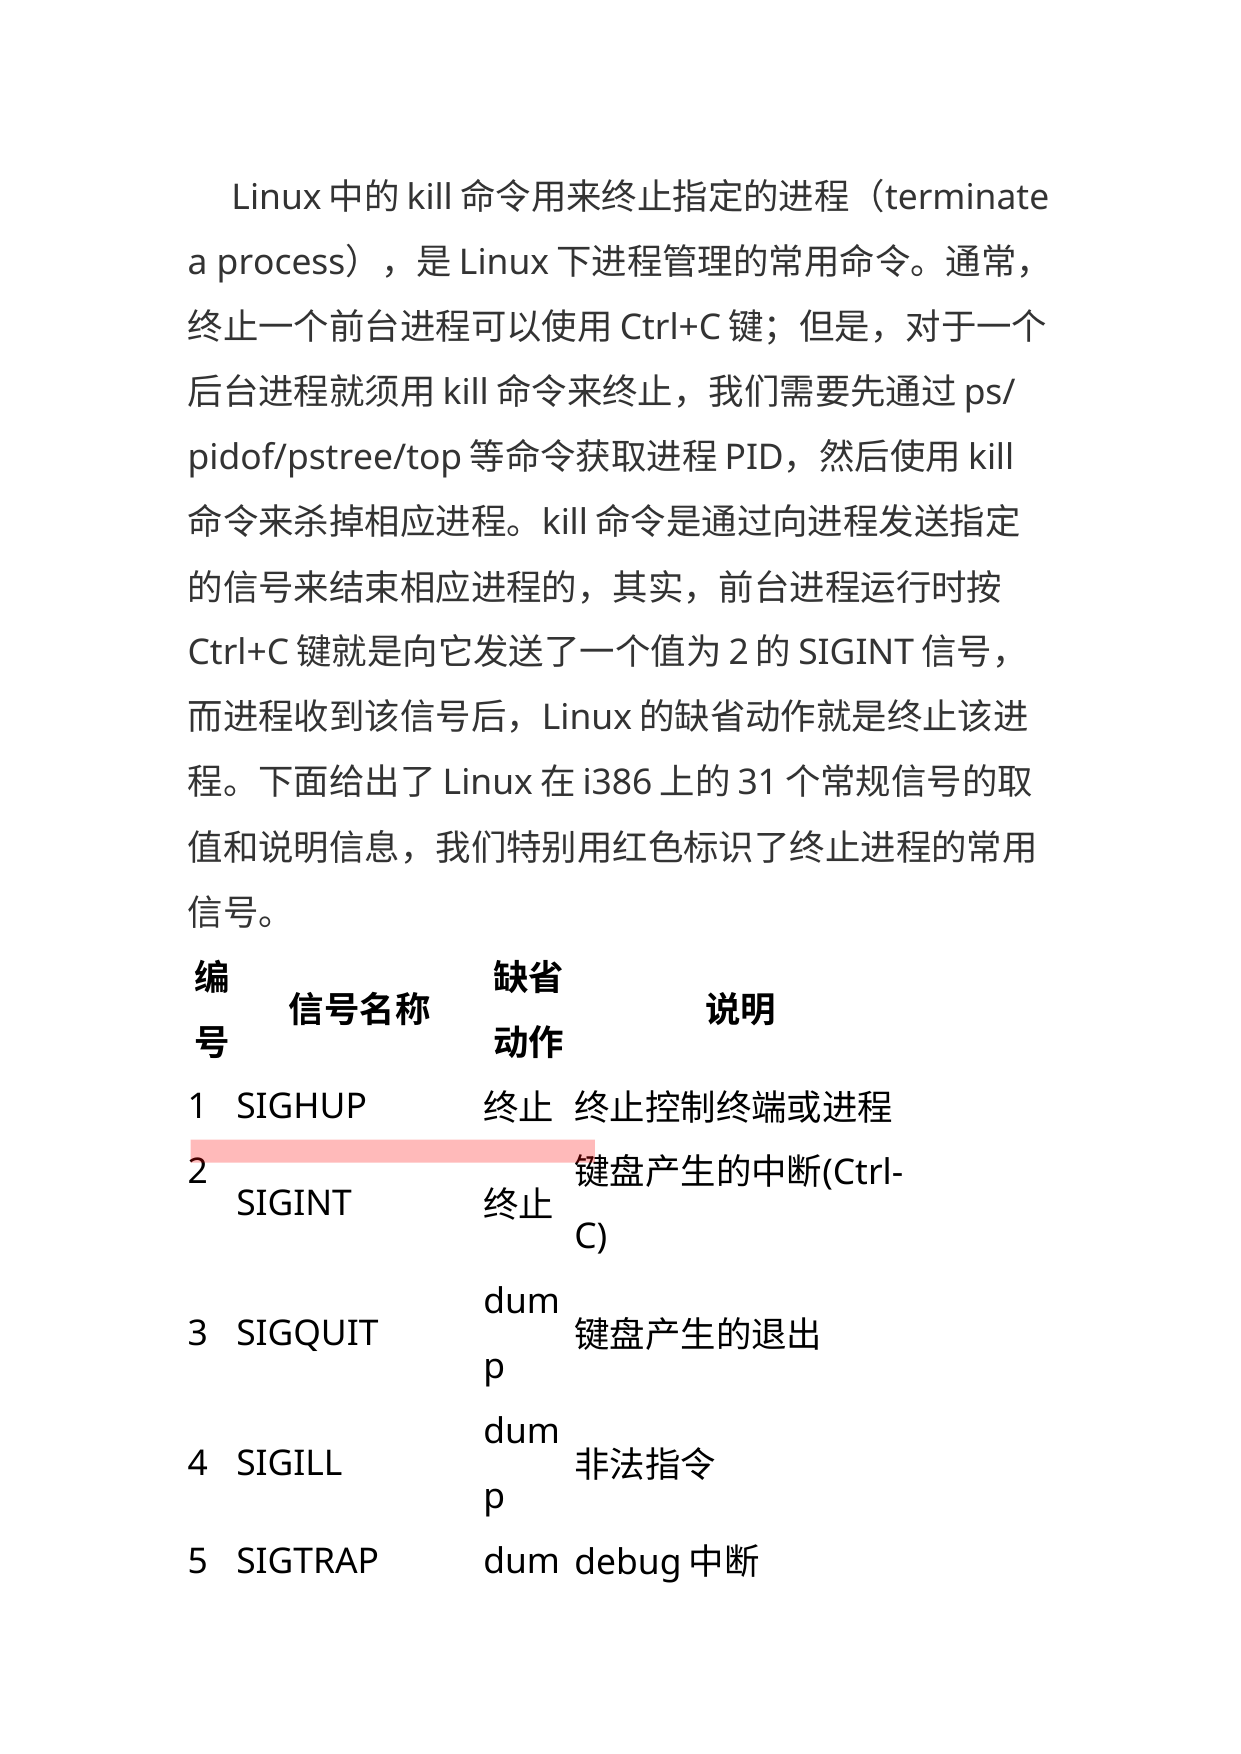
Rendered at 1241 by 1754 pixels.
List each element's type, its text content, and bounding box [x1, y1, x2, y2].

table_cell 终止 [483, 1072, 574, 1137]
table_cell 2 [188, 1137, 236, 1267]
table_cell dump [483, 1527, 574, 1592]
text Linux中的kill命令用来终止指定的进程（terminate a process），是Linux下进程管理的常用命令。通常，终止一个前台进程可以使用Ctrl+C键；但是，对于一个后台进程就须用kill命令来终止，我们需要先通过ps/pidof/pstree/top等命令获取进程PID，然后使用kill命令来杀掉相应进程。kill命令是通过向进程发送指定的信号来结束相应进程的，其实，前台进程运行时按Ctrl+C键就是向它发送了一个值为2的SIGINT信号，而进程收到该信号后，Linux的缺省动作就是终止该进程。下面给出了Linux在i386上的31个常规信号的取值和说明信息，我们特别用红色标识了终止进程的常用信号。 [187, 162, 1053, 942]
table_cell 3 [188, 1267, 236, 1397]
table_cell 键盘产生的退出 [574, 1267, 907, 1397]
table_cell 4 [188, 1397, 236, 1527]
table_cell 非法指令 [574, 1397, 907, 1527]
table_cell 终止控制终端或进程 [574, 1072, 907, 1137]
table_cell SIGILL [236, 1397, 483, 1527]
table_cell 5 [188, 1527, 236, 1592]
table_header 信号名称 [236, 942, 483, 1072]
table_cell dump [483, 1397, 574, 1527]
table_cell 1 [188, 1072, 236, 1137]
table_cell SIGTRAP [236, 1527, 483, 1592]
table_cell SIGINT [236, 1163, 483, 1267]
table_cell 键盘产生的中断(Ctrl-C) [574, 1137, 907, 1267]
table_header 编号 [188, 942, 236, 1072]
table_cell debug中断 [574, 1527, 907, 1592]
table_cell dump [483, 1267, 574, 1397]
table_header 缺省动作 [483, 942, 574, 1072]
table_cell SIGHUP [236, 1072, 483, 1137]
table_cell SIGQUIT [236, 1267, 483, 1397]
table_cell 终止 [483, 1163, 574, 1267]
table_header 说明 [574, 942, 907, 1072]
